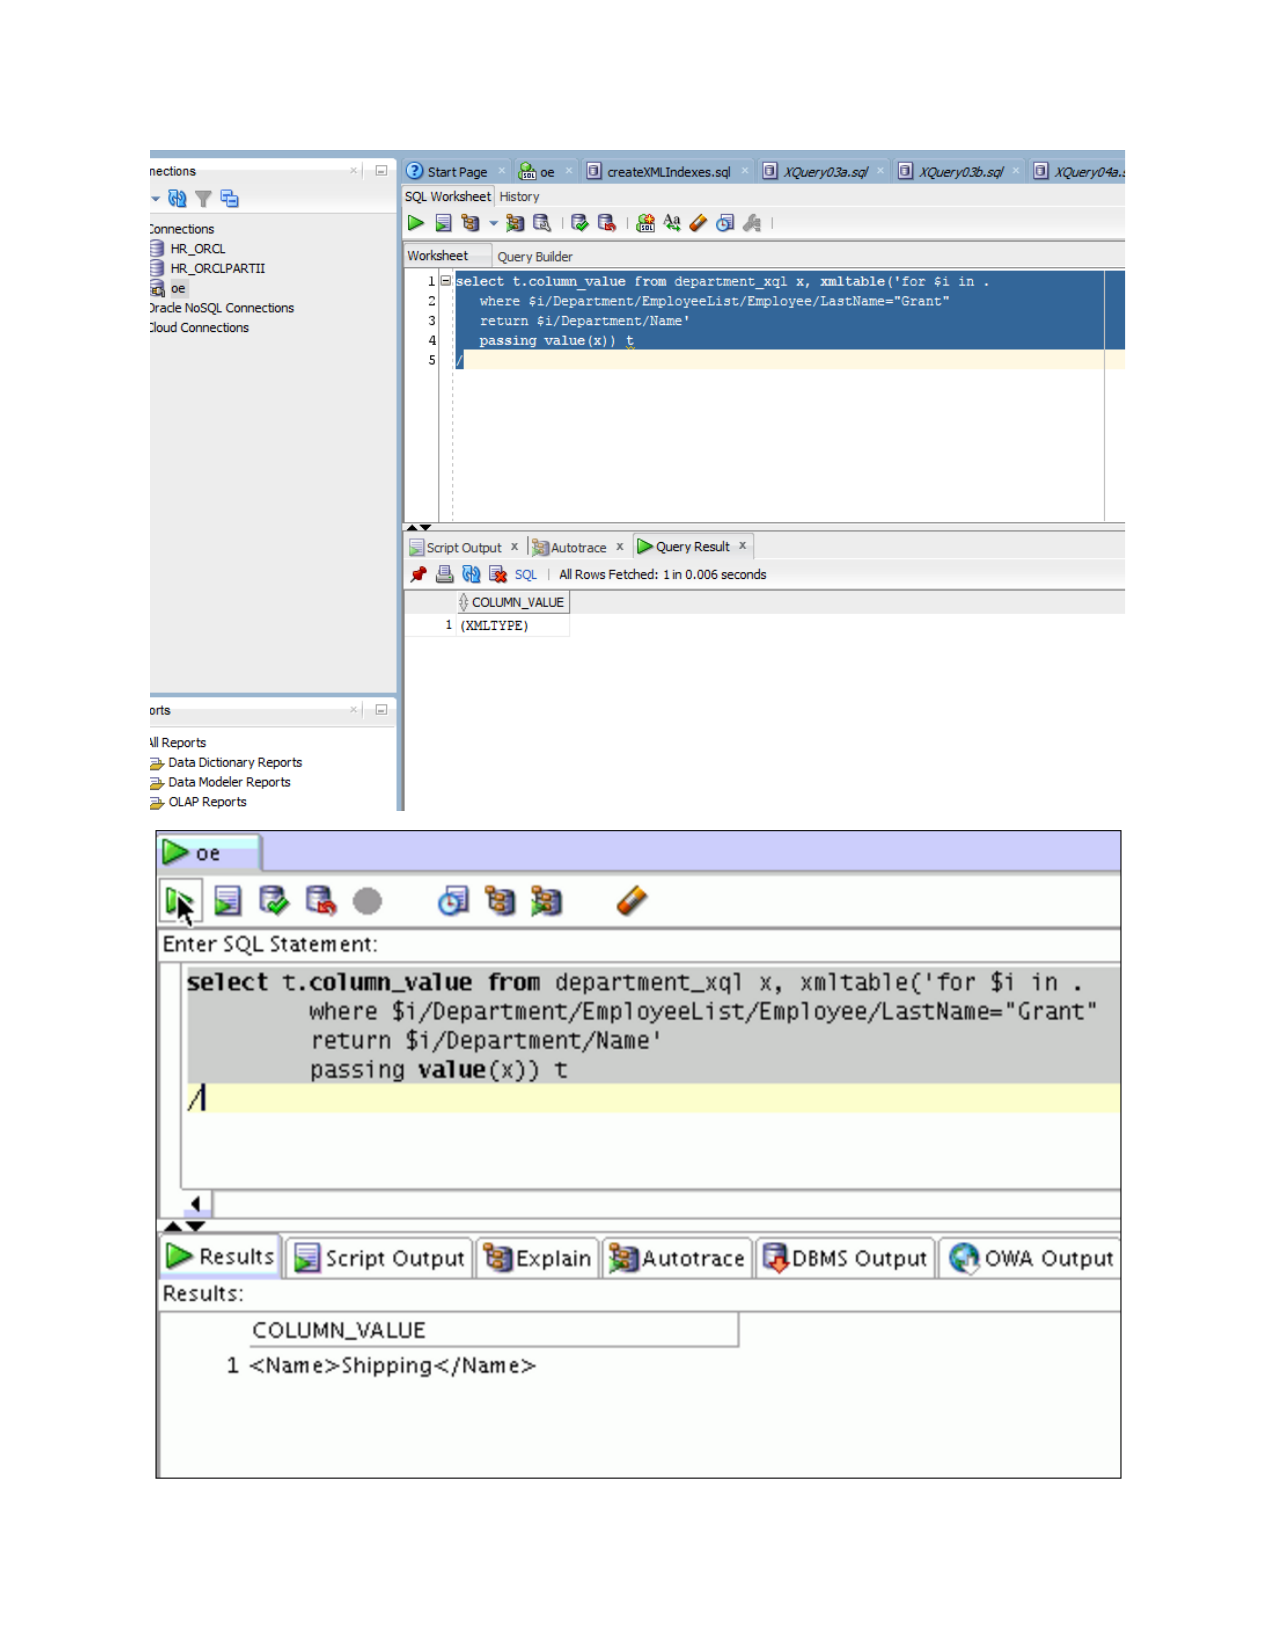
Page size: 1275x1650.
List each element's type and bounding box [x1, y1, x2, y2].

picture [150, 829, 1125, 1481]
picture [150, 150, 1125, 811]
